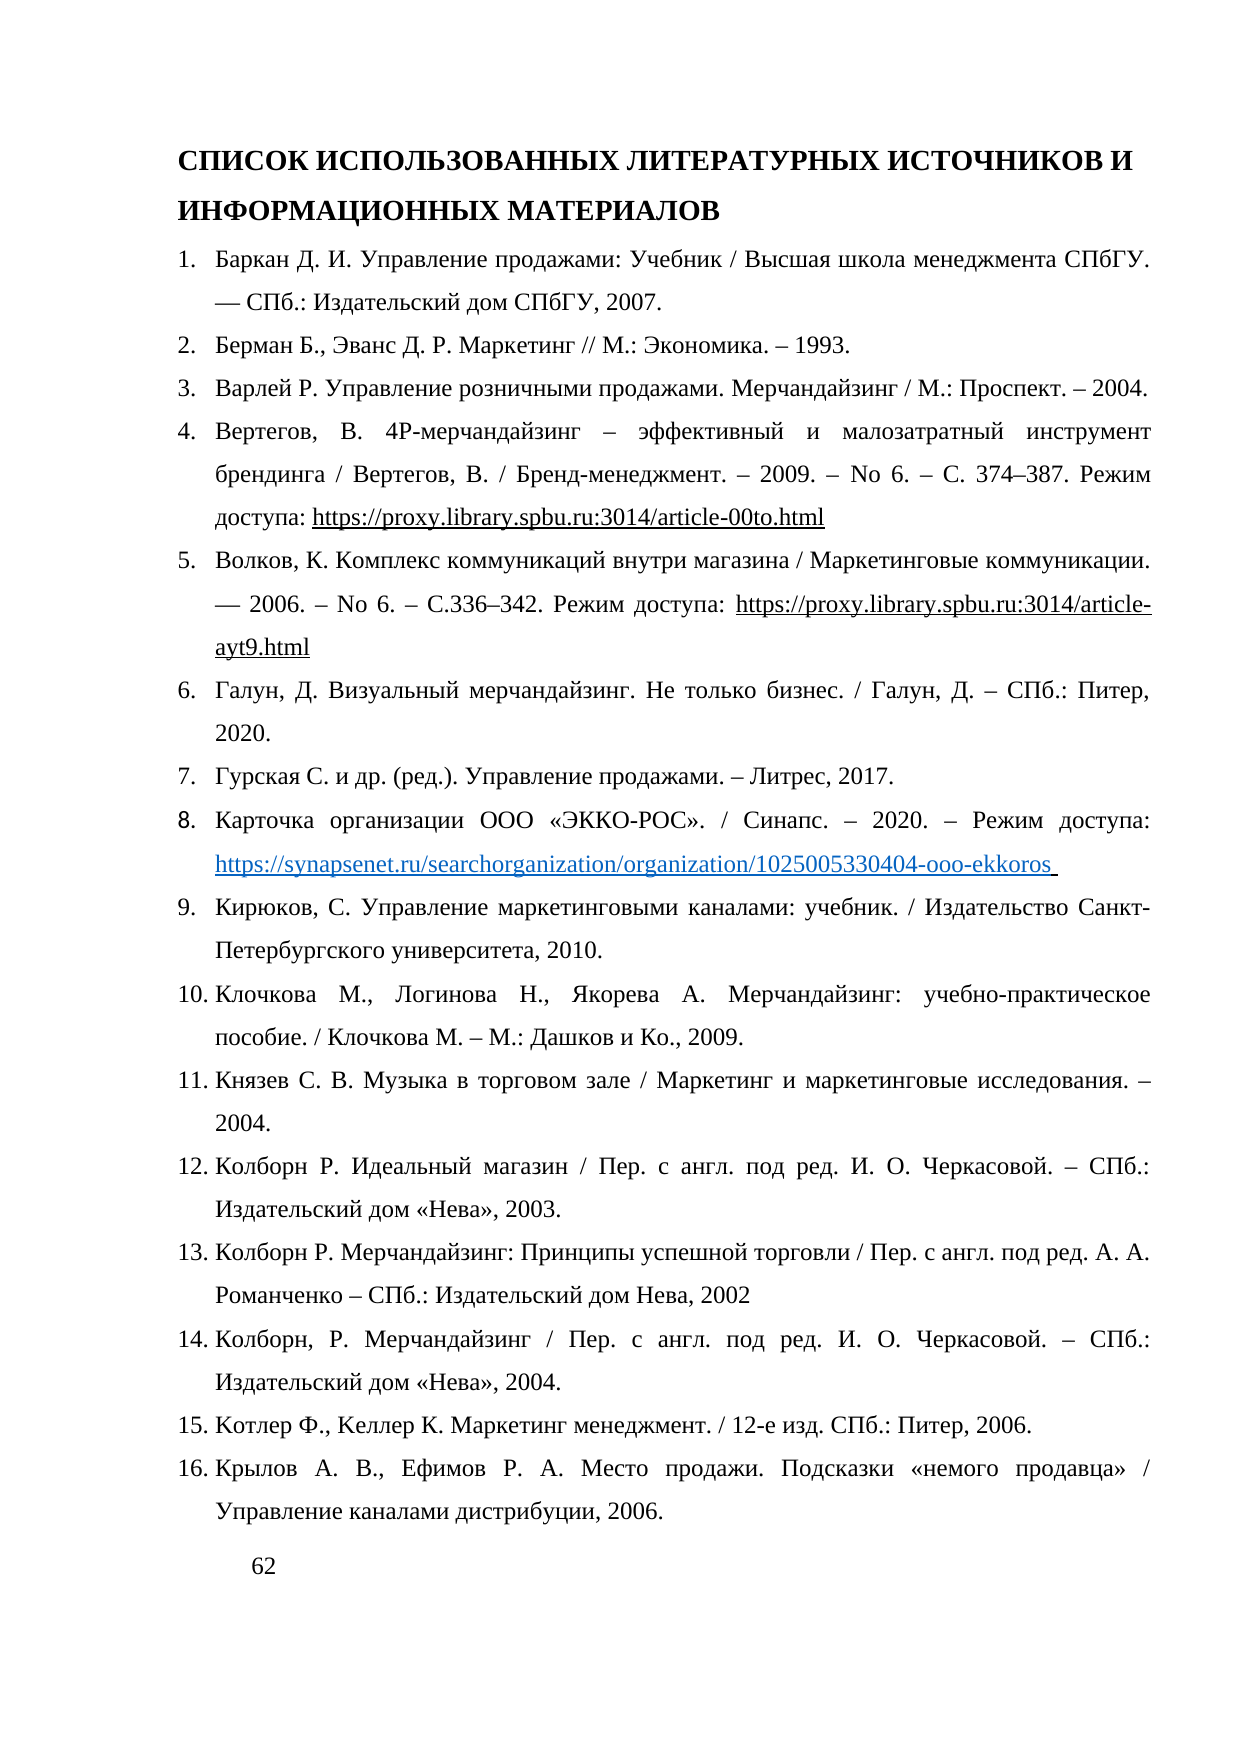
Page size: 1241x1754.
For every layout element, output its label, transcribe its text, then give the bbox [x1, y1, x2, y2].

list Вертегов, В. 4P-мерчандайзинг – эффективный и малозатратный инструмент брендинга / Вертегов, В. / Бренд-менеджмент. – 2009. – No 6. – С. 374–387. Режим доступа: https://proxy.library.spbu.ru:3014/article-00to.html [177, 416, 1152, 531]
list Колборн, Р. Мерчандайзинг / Пер. с англ. под ред. И. О. Черкасовой. – СПб.: Издательский дом «Нева», 2004. [177, 1324, 1152, 1396]
list Кирюков, С. Управление маркетинговыми каналами: учебник. / Издательство Санкт-Петербургского университета, 2010. [177, 892, 1152, 964]
list Берман Б., Эванс Д. Р. Маркетинг // М.: Экономика. – 1993. [177, 330, 1152, 359]
list Варлей Р. Управление розничными продажами. Мерчандайзинг / М.: Проспект. – 2004. [177, 373, 1152, 402]
list Галун, Д. Визуальный мерчандайзинг. Не только бизнес. / Галун, Д. – СПб.: Питер, 2020. [177, 675, 1152, 747]
list Крылов А. В., Ефимов Р. А. Место продажи. Подсказки «немого продавца» / Управление каналами дистрибуции, 2006. [177, 1453, 1152, 1525]
list Гурская С. и др. (ред.). Управление продажами. – Литрес, 2017. [177, 761, 1152, 790]
subtitle Список использованных литературных источников и информационных материалов [177, 143, 1152, 227]
list Карточка организации ООО «ЭККО-РОС». / Синапс. – 2020. – Режим доступа: https://synapsenet.ru/searchorganization/organization/1025005330404-ooo-ekkoros [177, 804, 1152, 878]
list Колборн Р. Идеальный магазин / Пер. с англ. под ред. И. О. Черкасовой. – СПб.: Издательский дом «Нева», 2003. [177, 1151, 1152, 1223]
list Баркан Д. И. Управление продажами: Учебник / Высшая школа менеджмента СПбГУ. — СПб.: Издательский дом СПбГУ, 2007. [177, 244, 1152, 316]
list Колборн Р. Мерчандайзинг: Принципы успешной торговли / Пер. с англ. под ред. А. А. Романченко – СПб.: Издательский дом Нева, 2002 [177, 1237, 1152, 1309]
list Волков, К. Комплекс коммуникаций внутри магазина / Маркетинговые коммуникации. — 2006. – No 6. – С.336–342. Режим доступа: https://proxy.library.spbu.ru:3014/article-ayt9.html [177, 546, 1152, 661]
list Koтлep Ф., Keллep К. Маркетинг менеджмент. / 12-е изд. СПб.: Питер, 2006. [177, 1410, 1152, 1439]
list Клочкова М., Логинова Н., Якорева A. Мерчандайзинг: учебно-практическое пособие. / Клочкова М. – М.: Дашков и Ко., 2009. [177, 979, 1152, 1051]
list Князев С. В. Музыка в торговом зале / Маркетинг и маркетинговые исследования. – 2004. [177, 1065, 1152, 1137]
